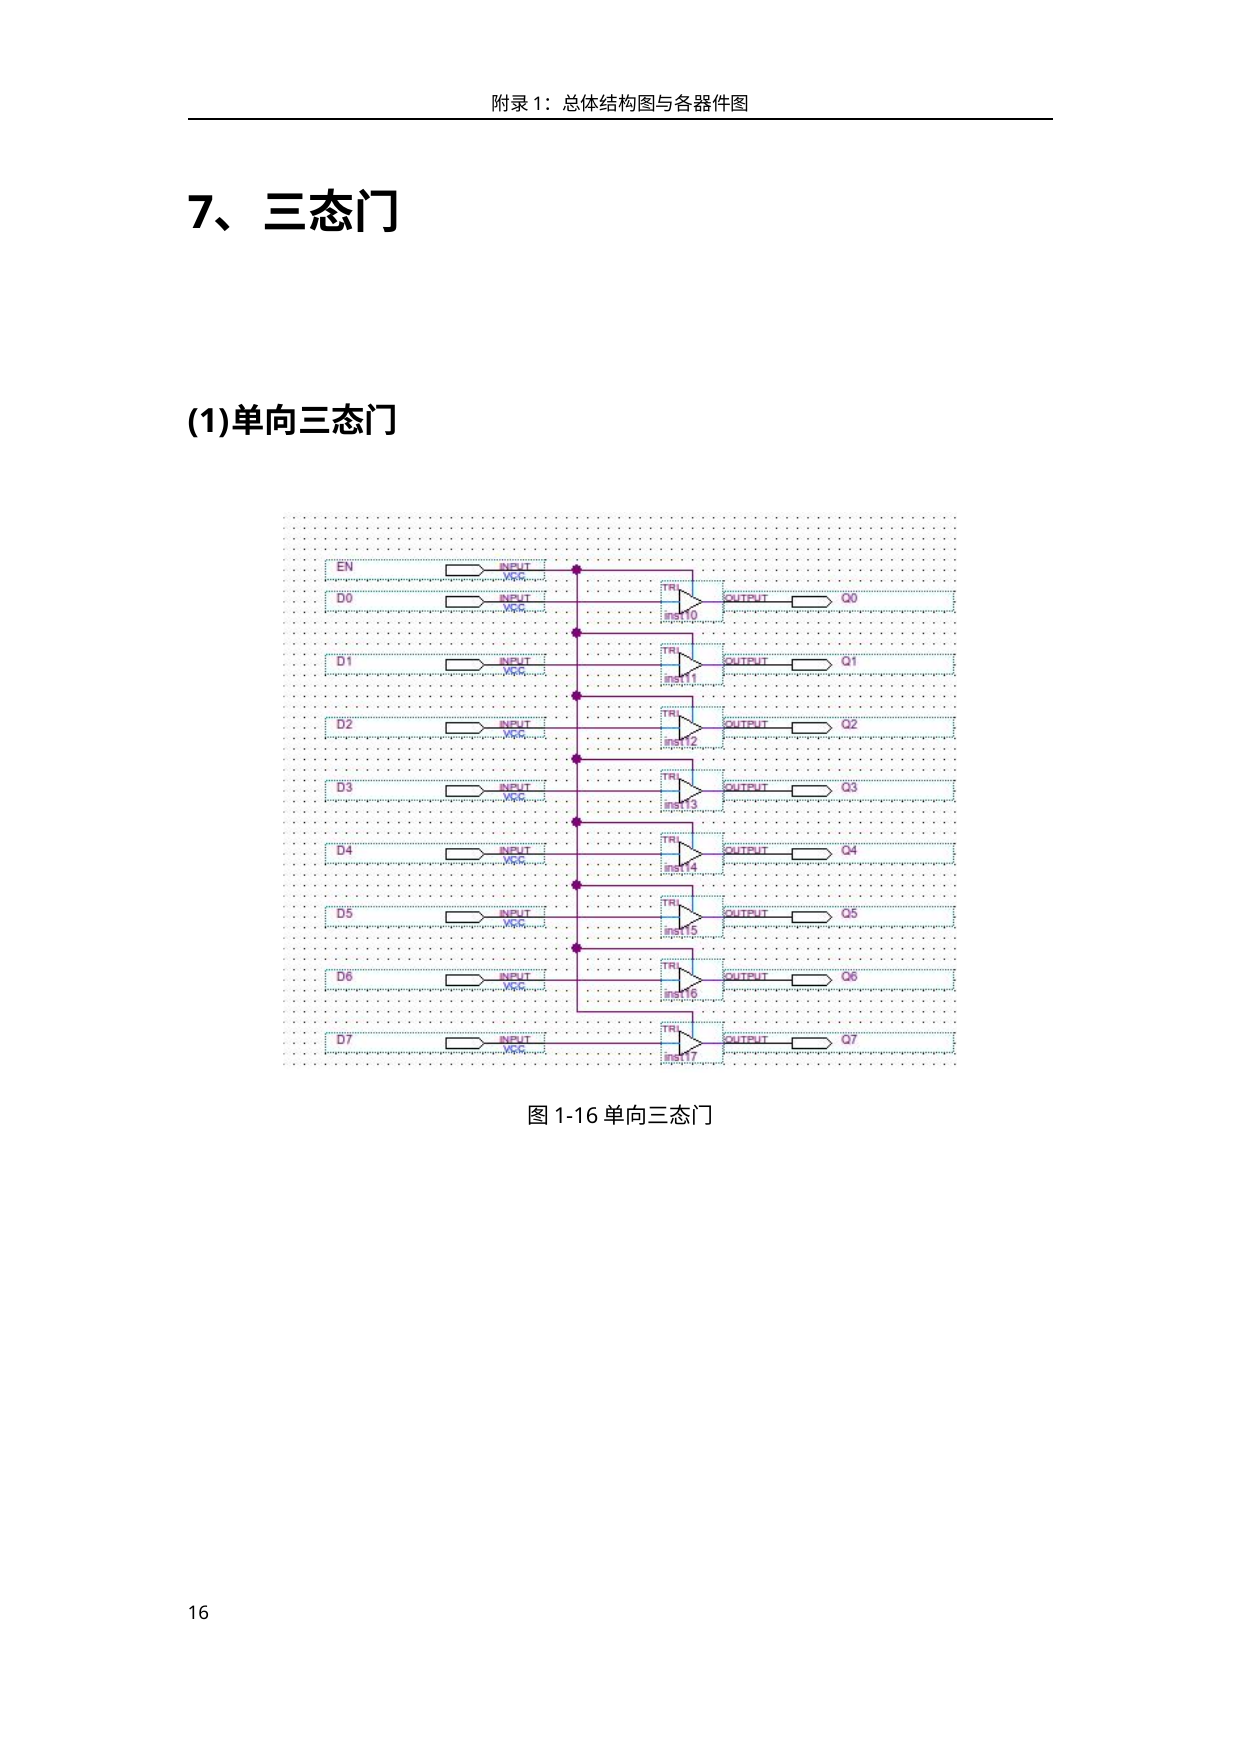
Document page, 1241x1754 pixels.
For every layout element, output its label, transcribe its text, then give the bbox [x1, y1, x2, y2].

subtitle 单向三态门 [187, 385, 1053, 450]
picture [283, 512, 957, 1073]
subtitle 三态门 [187, 160, 1053, 257]
text 图1-16 单向三态门 [187, 1098, 1053, 1130]
